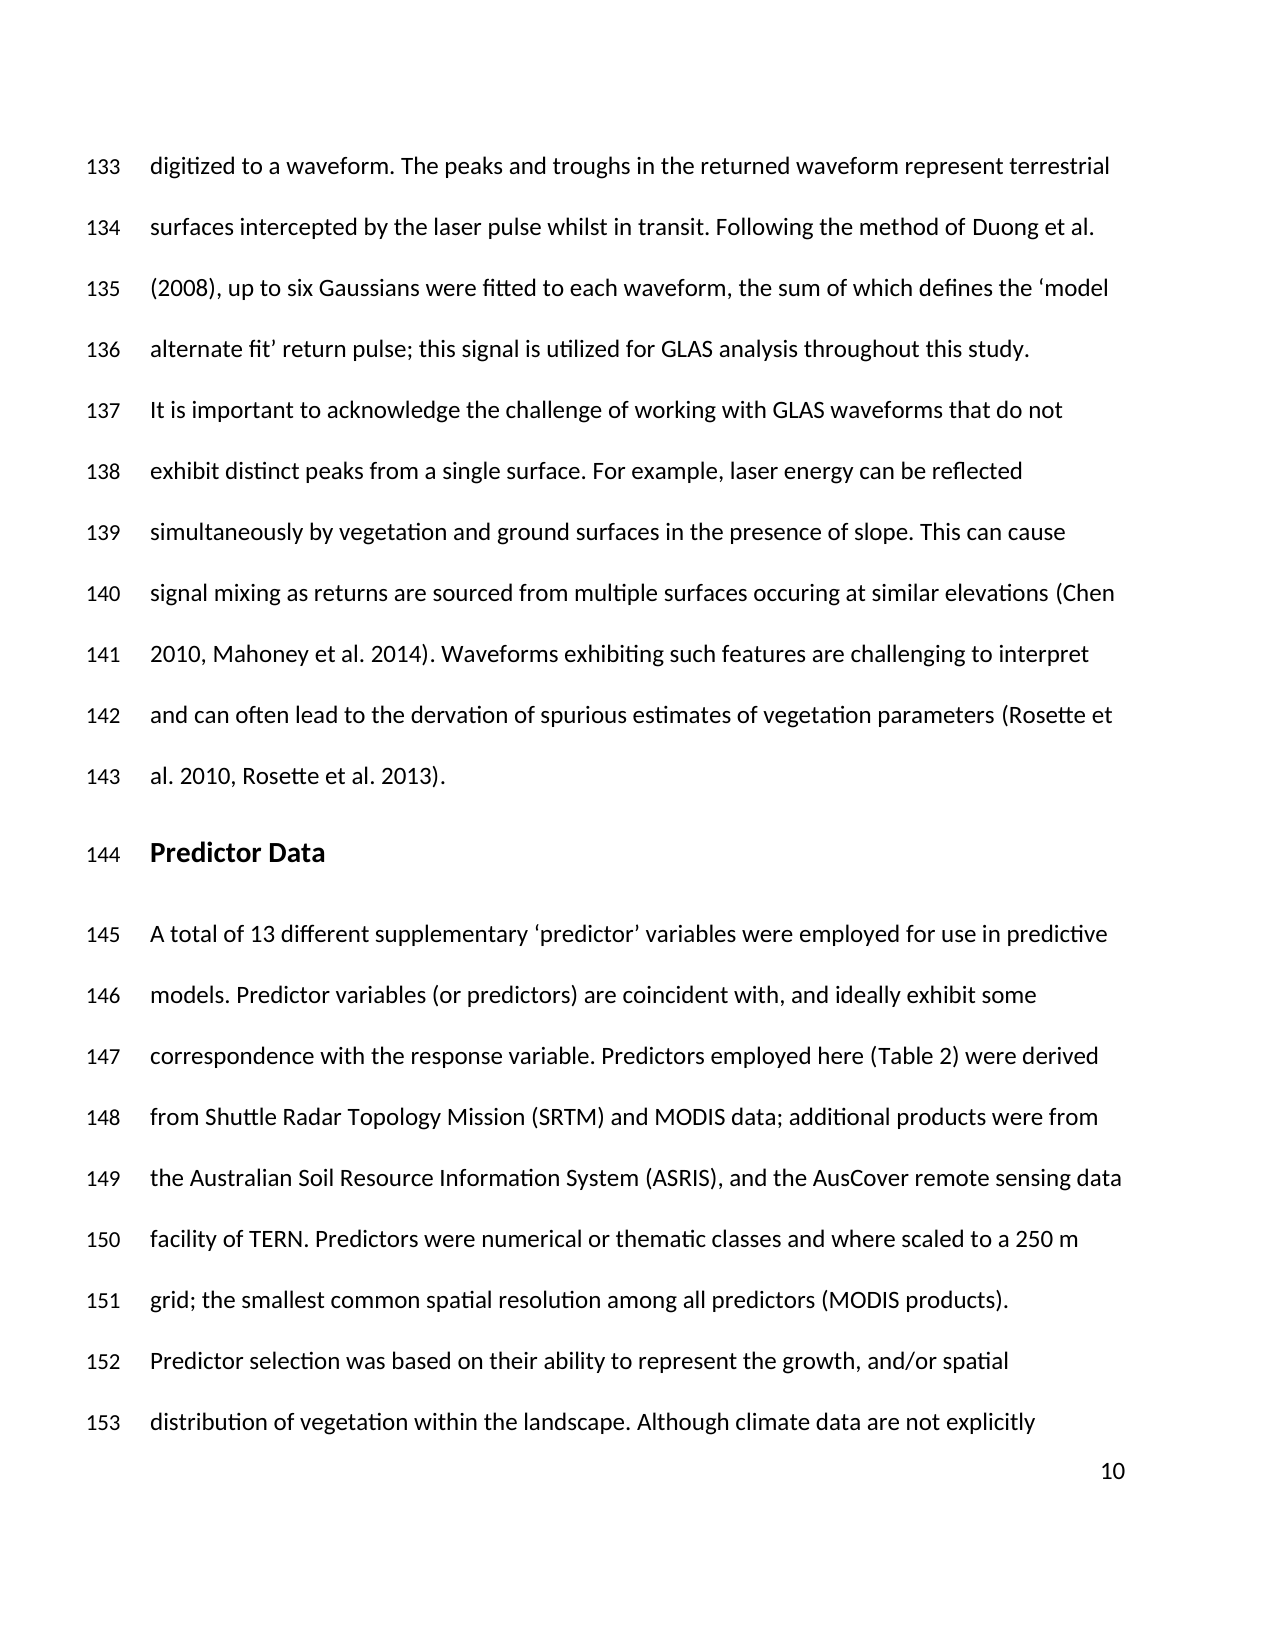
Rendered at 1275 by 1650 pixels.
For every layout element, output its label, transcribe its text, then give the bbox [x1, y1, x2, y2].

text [150, 1345, 1125, 1437]
text It is important to acknowledge the challenge of working with GLAS waveforms that do not exhibit distinct peaks from a single surface. For example, laser energy can be reflected simultaneously by vegetation and ground surfaces in the presence of slope. This can cause signal mixing as returns are sourced from multiple surfaces occuring at similar elevations (Chen 2010, Mahoney et al. 2014). Waveforms exhibiting such features are challenging to interpret and can often lead to the dervation of spurious estimates of vegetation parameters (Rosette et al. 2010, Rosette et al. 2013). [150, 394, 1125, 791]
text A total of 13 different supplementary ‘predictor’ variables were employed for use in predictive models. Predictor variables (or predictors) are coincident with, and ideally exhibit some correspondence with the response variable. Predictors employed here (Table 2) were derived from Shuttle Radar Topology Mission (SRTM) and MODIS data; additional products were from the Australian Soil Resource Information System (ASRIS), and the AusCover remote sensing data facility of TERN. Predictors were numerical or thematic classes and where scaled to a 250 m grid; the smallest common spatial resolution among all predictors (MODIS products). [150, 918, 1125, 1314]
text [150, 150, 1125, 364]
subtitle Predictor Data [150, 834, 1125, 869]
